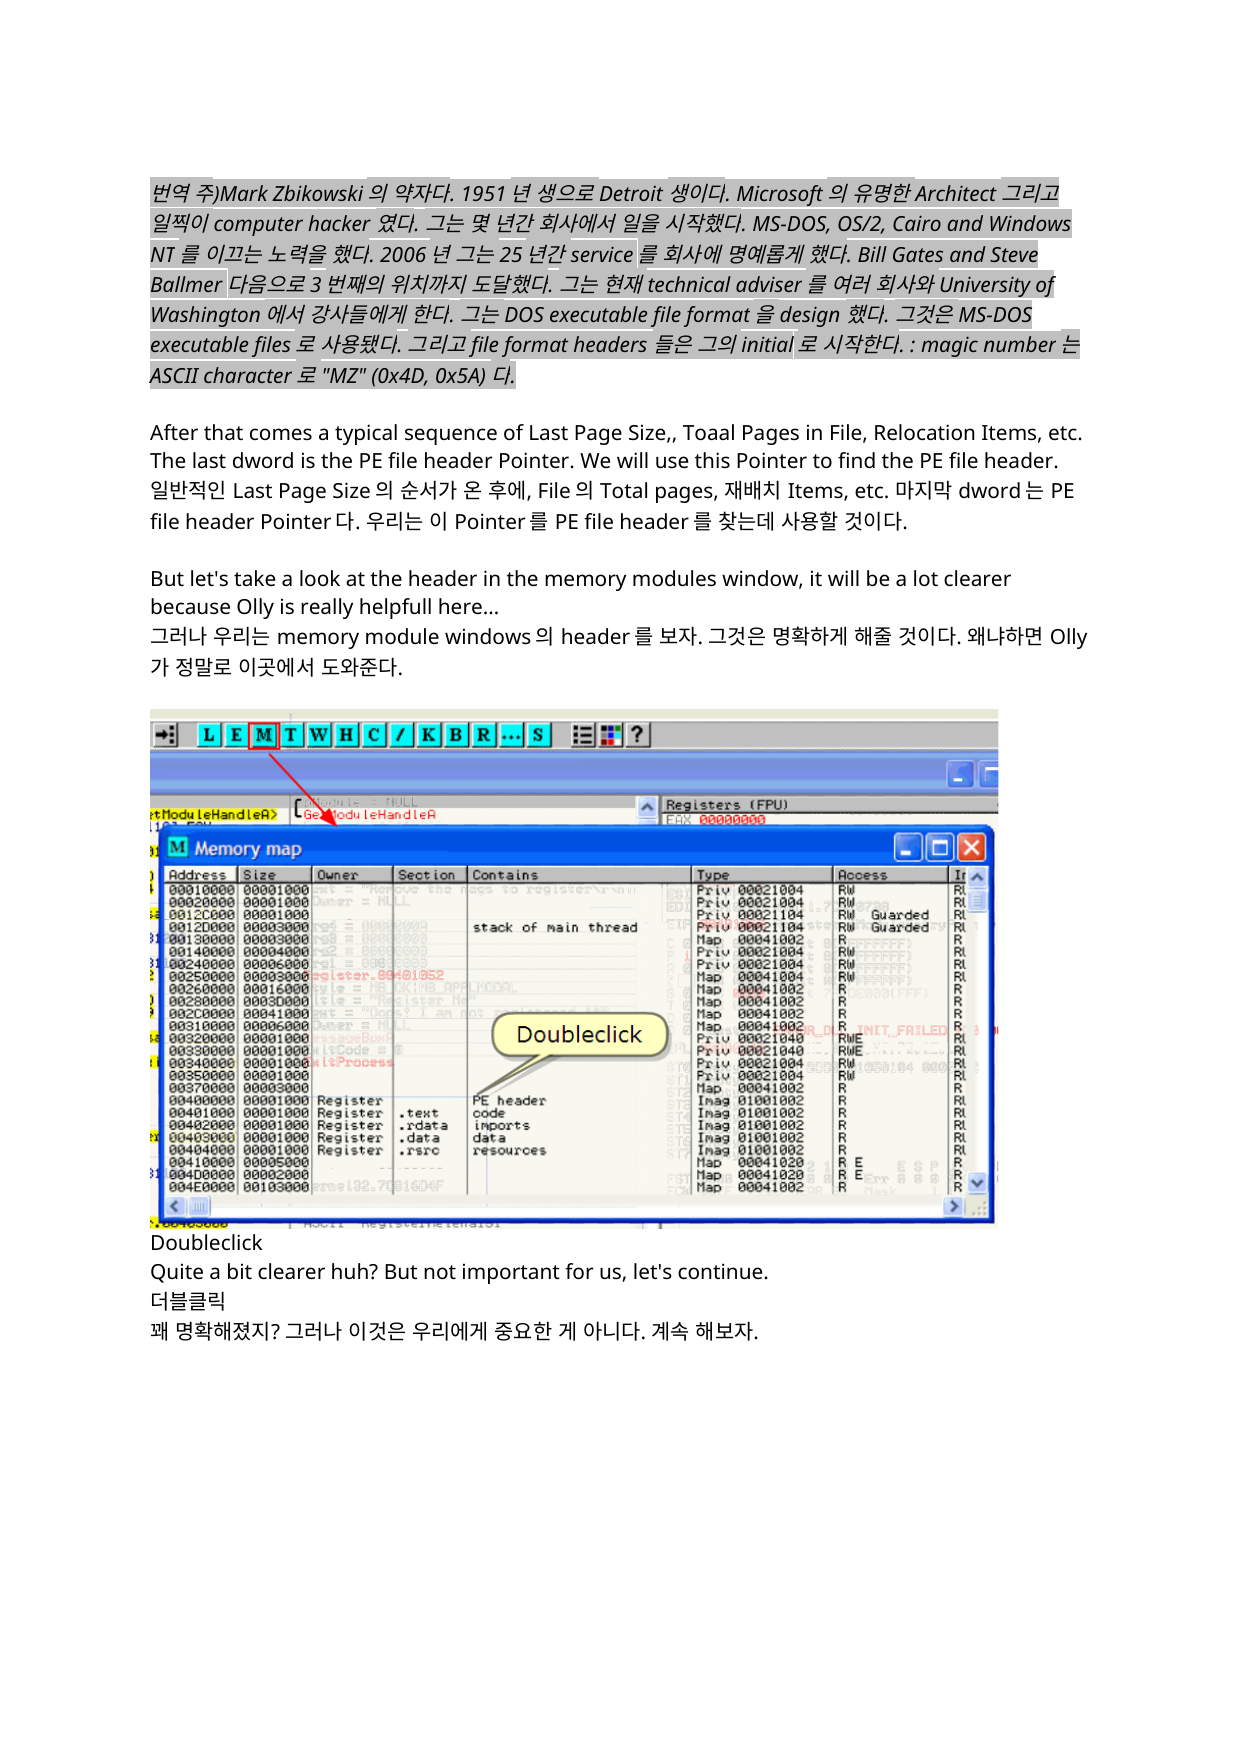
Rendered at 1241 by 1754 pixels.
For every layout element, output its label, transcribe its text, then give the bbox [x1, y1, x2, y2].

text 더블클릭 [150, 1285, 1090, 1316]
text 그러나 우리는 memory module windows의 header를 보자. 그것은 명확하게 해줄 것이다. 왜냐하면 Olly가 정말로 이곳에서 도와준다. [150, 621, 1090, 681]
text But let's take a look at the header in the memory modules window, it will be a lot clearer because Olly is really helpfull here… [150, 564, 1090, 621]
text Quite a bit clearer huh? But not important for us, let's continue. [150, 1257, 1090, 1285]
text 꽤 명확해졌지? 그러나 이것은 우리에게 중요한 게 아니다. 계속 해보자. [150, 1316, 1090, 1346]
text After that comes a typical sequence of Last Page Size,, Toaal Pages in File, Relocation Items, etc. The last dword is the PE file header Pointer. We will use this Pointer to find the PE file header. [150, 418, 1090, 475]
picture [150, 709, 999, 1229]
text 번역 주)Mark Zbikowski의 약자다. 1951년 생으로 Detroit 생이다. Microsoft의 유명한 Architect 그리고 일찍이 computer hacker 였다. 그는 몇 년간 회사에서 일을 시작했다. MS-DOS, OS/2, Cairo and Windows NT를 이끄는 노력을 했다. 2006년 그는 25년간 service를 회사에 명예롭게 했다. Bill Gates and Steve Ballmer 다음으로 3번째의 위치까지 도달했다. 그는 현재 technical adviser를 여러 회사와 University of Washington에서 강사들에게 한다. 그는 DOS executable file format을 design 했다. 그것은 MS-DOS executable files로 사용됐다. 그리고 file format headers 들은 그의 initial로 시작한다. : magic number는 ASCII character로 "MZ" (0x4D, 0x5A) 다. [150, 177, 1090, 389]
text Doubleclick [150, 1228, 1090, 1257]
text 일반적인 Last Page Size의 순서가 온 후에, File의 Total pages, 재배치 Items, etc. 마지막 dword는 PE file header Pointer다. 우리는 이 Pointer를 PE file header를 찾는데 사용할 것이다. [150, 475, 1090, 535]
